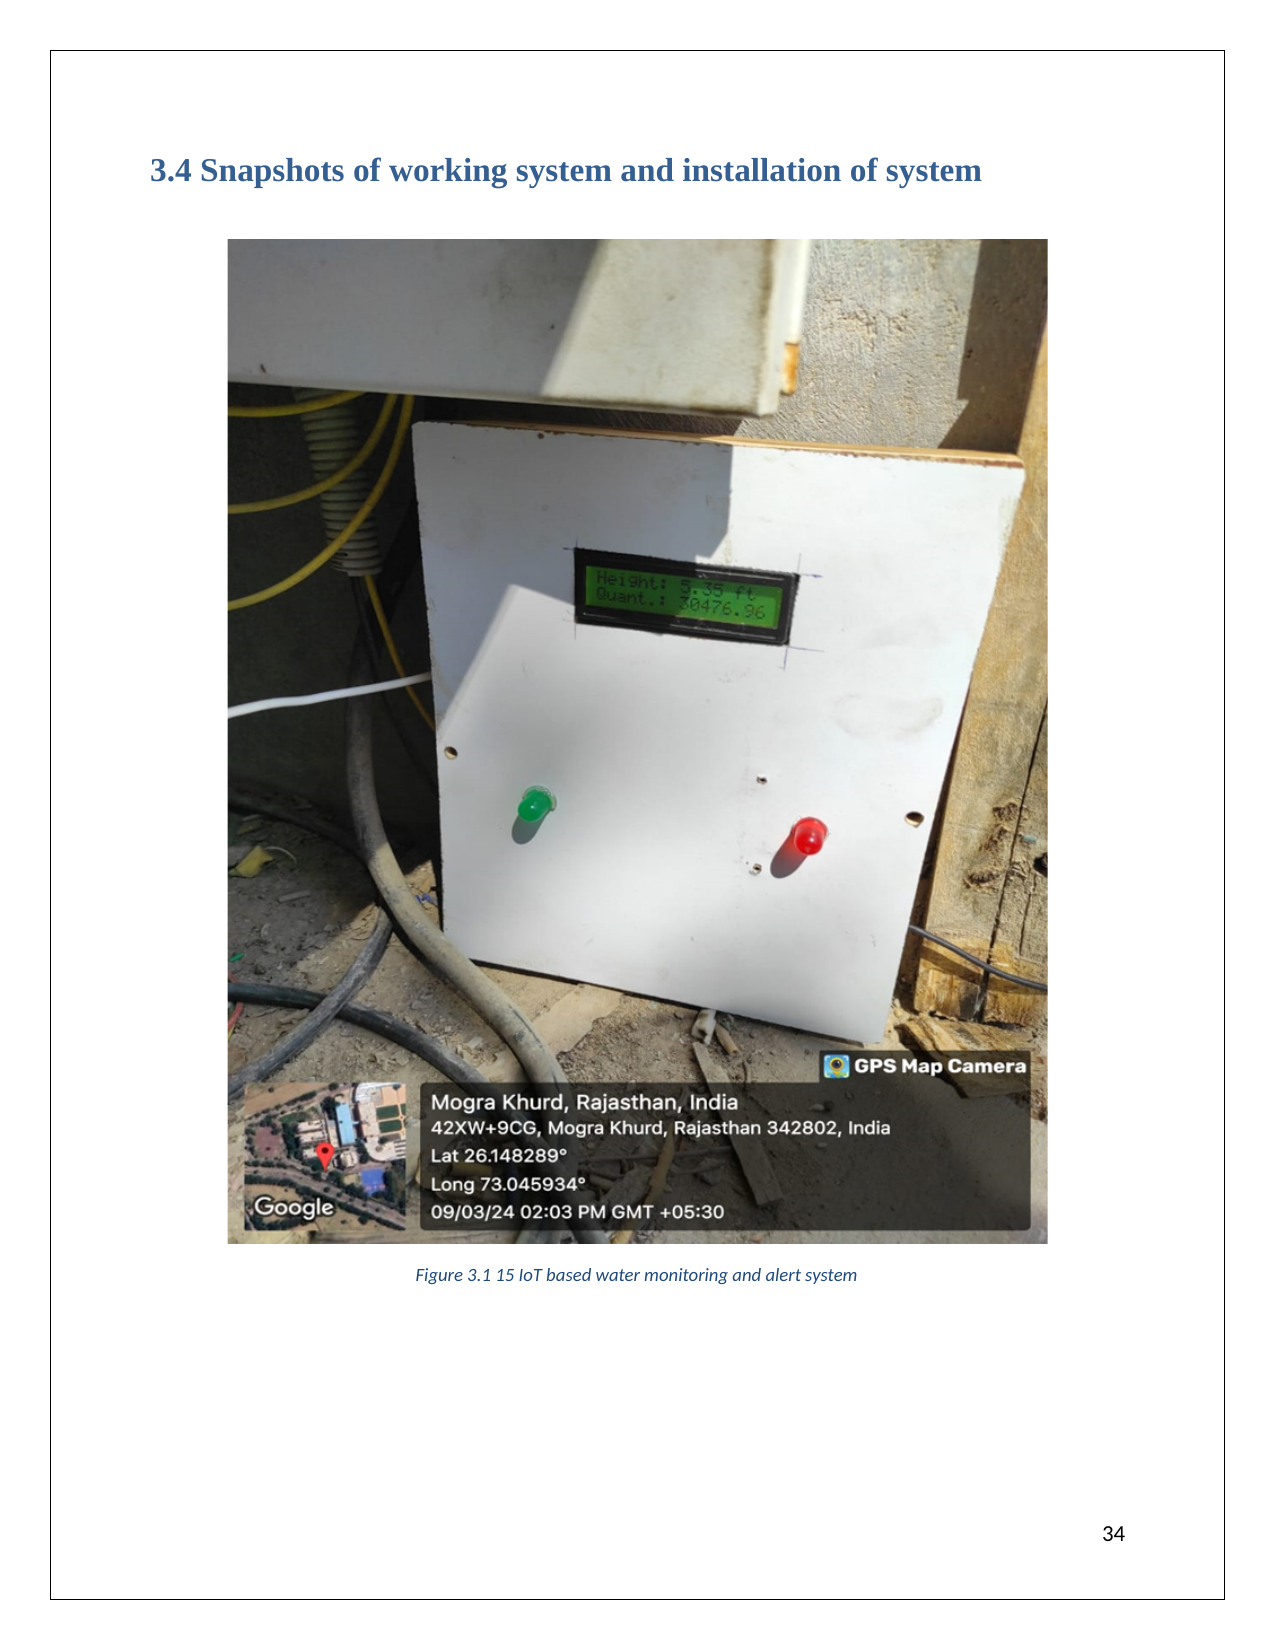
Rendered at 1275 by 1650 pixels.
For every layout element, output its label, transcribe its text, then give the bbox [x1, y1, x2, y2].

subtitle 3.4 Snapshots of working system and installation of system [150, 150, 1125, 188]
text Figure 3.1 15 IoT based water monitoring and alert system [150, 1263, 1125, 1286]
picture [227, 239, 1048, 1244]
